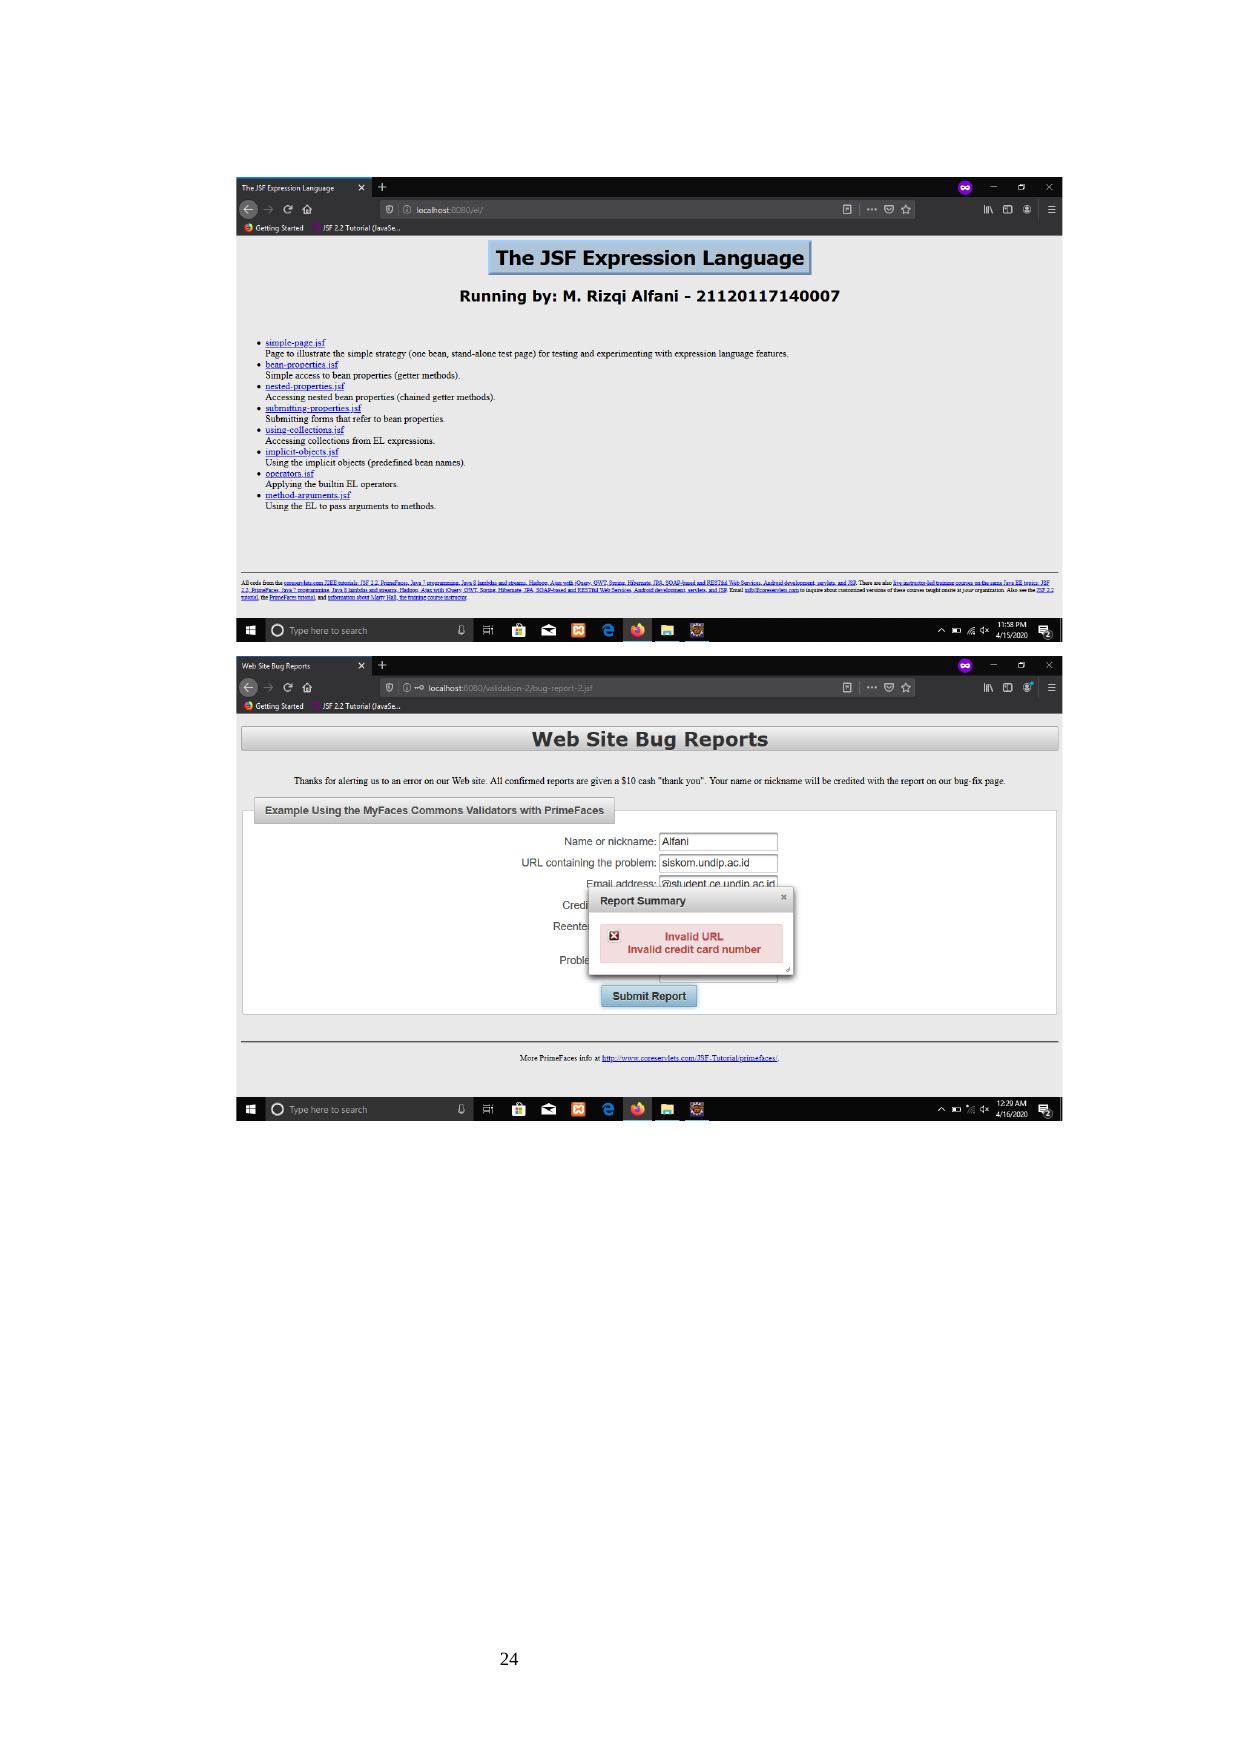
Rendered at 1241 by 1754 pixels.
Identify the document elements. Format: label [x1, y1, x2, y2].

picture [236, 177, 1063, 642]
picture [236, 656, 1063, 1121]
